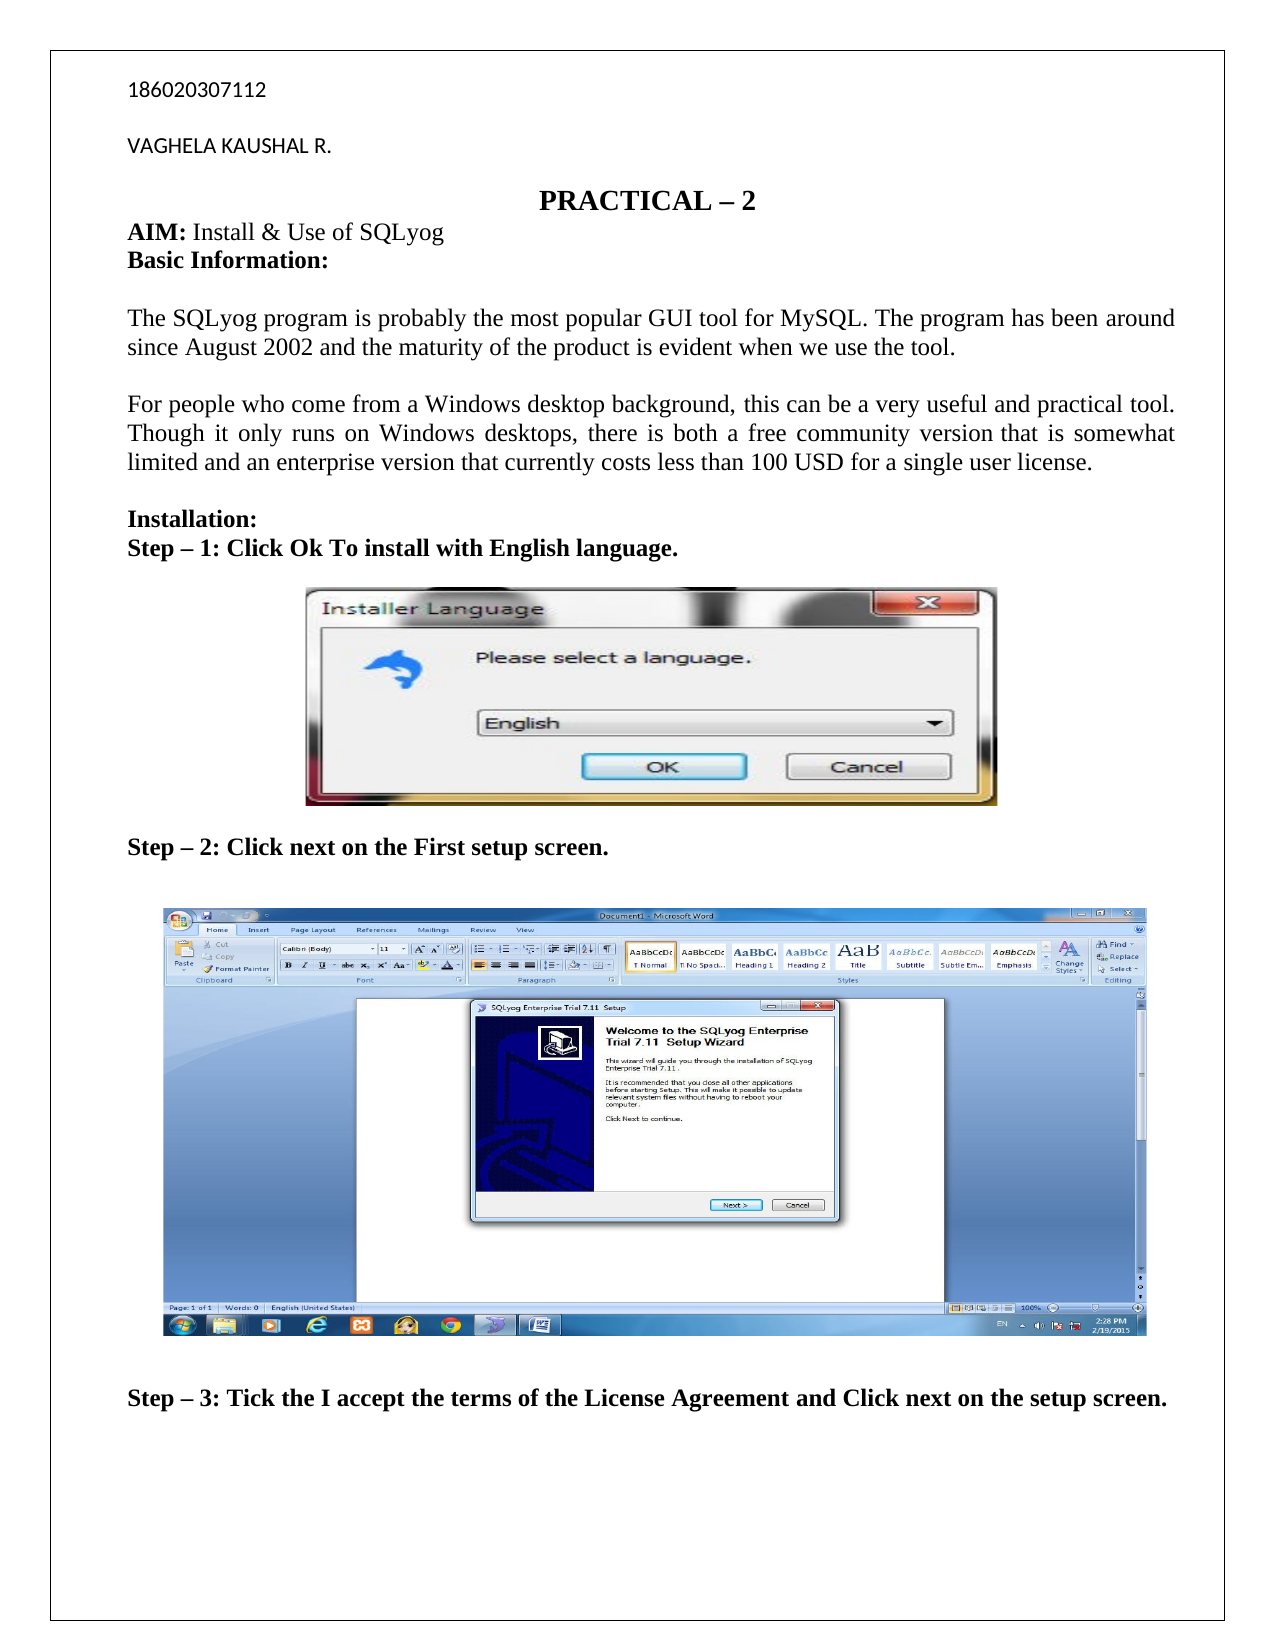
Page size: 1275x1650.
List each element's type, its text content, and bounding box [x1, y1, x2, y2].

text Step – 2: Click next on the First setup screen. [127, 832, 1175, 861]
text The SQLyog program is probably the most popular GUI tool for MySQL. The program has been around since August 2002 and the maturity of the product is evident when we use the tool. [127, 303, 1175, 360]
picture [305, 587, 998, 806]
text Step – 1: Click Ok To install with English language. [127, 533, 1175, 562]
picture [163, 908, 1147, 1336]
text Installation: [127, 504, 1175, 533]
text Step – 3: Tick the I accept the terms of the License Agreement and Click next on the setup screen. [127, 1383, 1175, 1412]
text Basic Information: [127, 245, 1175, 274]
text AIM: Install & Use of SQLyog [127, 217, 1175, 245]
text PRACTICAL – 2 [127, 183, 1175, 217]
text For people who come from a Windows desktop background, this can be a very useful and practical tool. Though it only runs on Windows desktops, there is both a free community version that is somewhat limited and an enterprise version that currently costs less than 100 USD for a single user license. [127, 389, 1175, 475]
